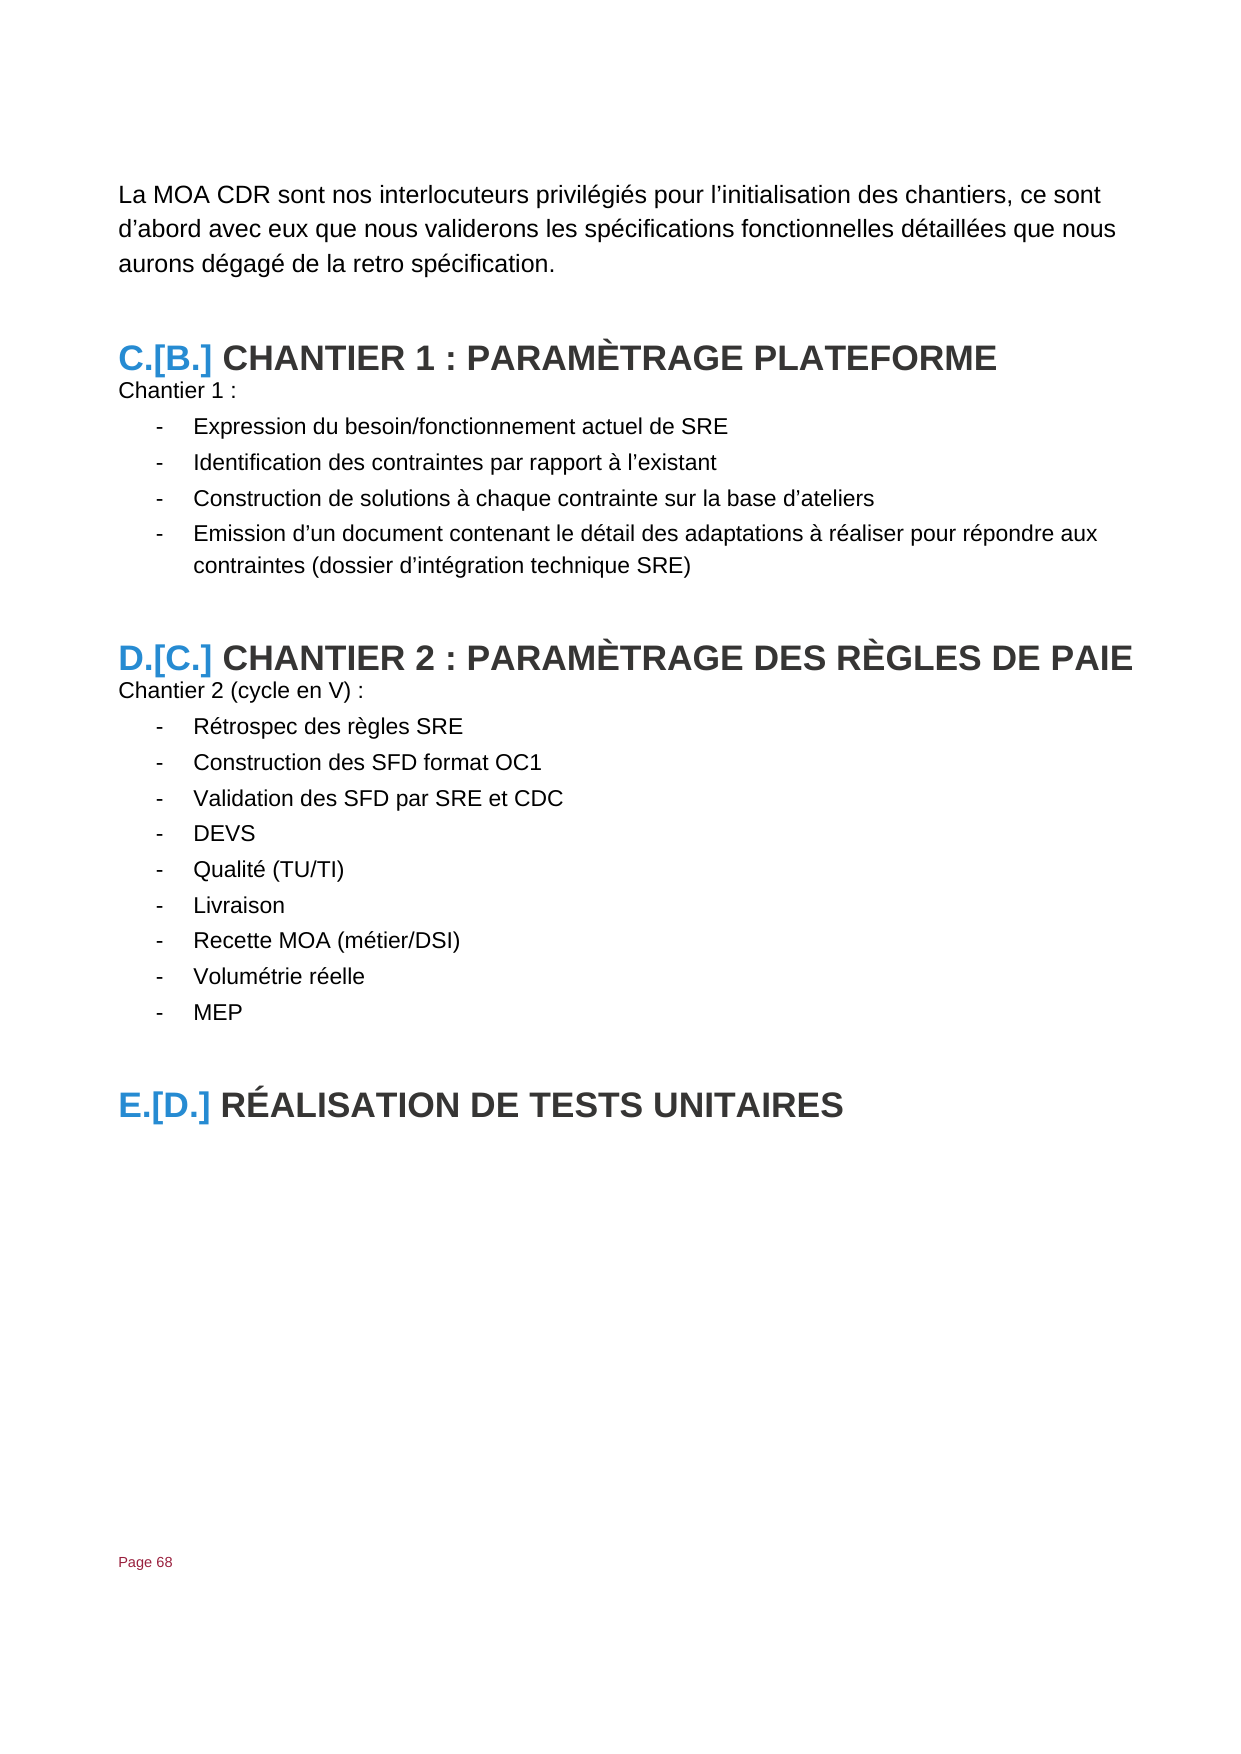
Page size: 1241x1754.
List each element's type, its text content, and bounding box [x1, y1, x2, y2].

list MEP [156, 999, 1181, 1025]
list Chantier 1 : [118, 377, 1181, 404]
list Rétrospec des règles SRE [156, 713, 1181, 739]
list Validation des SFD par SRE et CDC [156, 784, 1181, 811]
list Construction de solutions à chaque contrainte sur la base d’ateliers [156, 484, 1181, 511]
list Chantier 2 (cycle en V) : [118, 677, 1181, 704]
list Volumétrie réelle [156, 963, 1181, 989]
subtitle Réalisation de tests unitaires [118, 1084, 1181, 1124]
list Identification des contraintes par rapport à l’existant [156, 449, 1181, 475]
text La MOA CDR sont nos interlocuteurs privilégiés pour l’initialisation des chantiers, ce sont d’abord avec eux que nous validerons les spécifications fonctionnelles détaillées que nous aurons dégagé de la retro spécification. [118, 180, 1181, 278]
list Livraison [156, 892, 1181, 918]
subtitle Chantier 2 : Paramètrage des règles de paie [118, 637, 1181, 677]
list DEVS [156, 820, 1181, 847]
list Recette MOA (métier/DSI) [156, 927, 1181, 954]
list Expression du besoin/fonctionnement actuel de SRE [156, 413, 1181, 439]
list Construction des SFD format OC1 [156, 749, 1181, 775]
subtitle Chantier 1 : Paramètrage plateforme [118, 337, 1181, 377]
list Qualité (TU/TI) [156, 856, 1181, 882]
list Emission d’un document contenant le détail des adaptations à réaliser pour répondre aux contraintes (dossier d’intégration technique SRE) [156, 520, 1181, 578]
